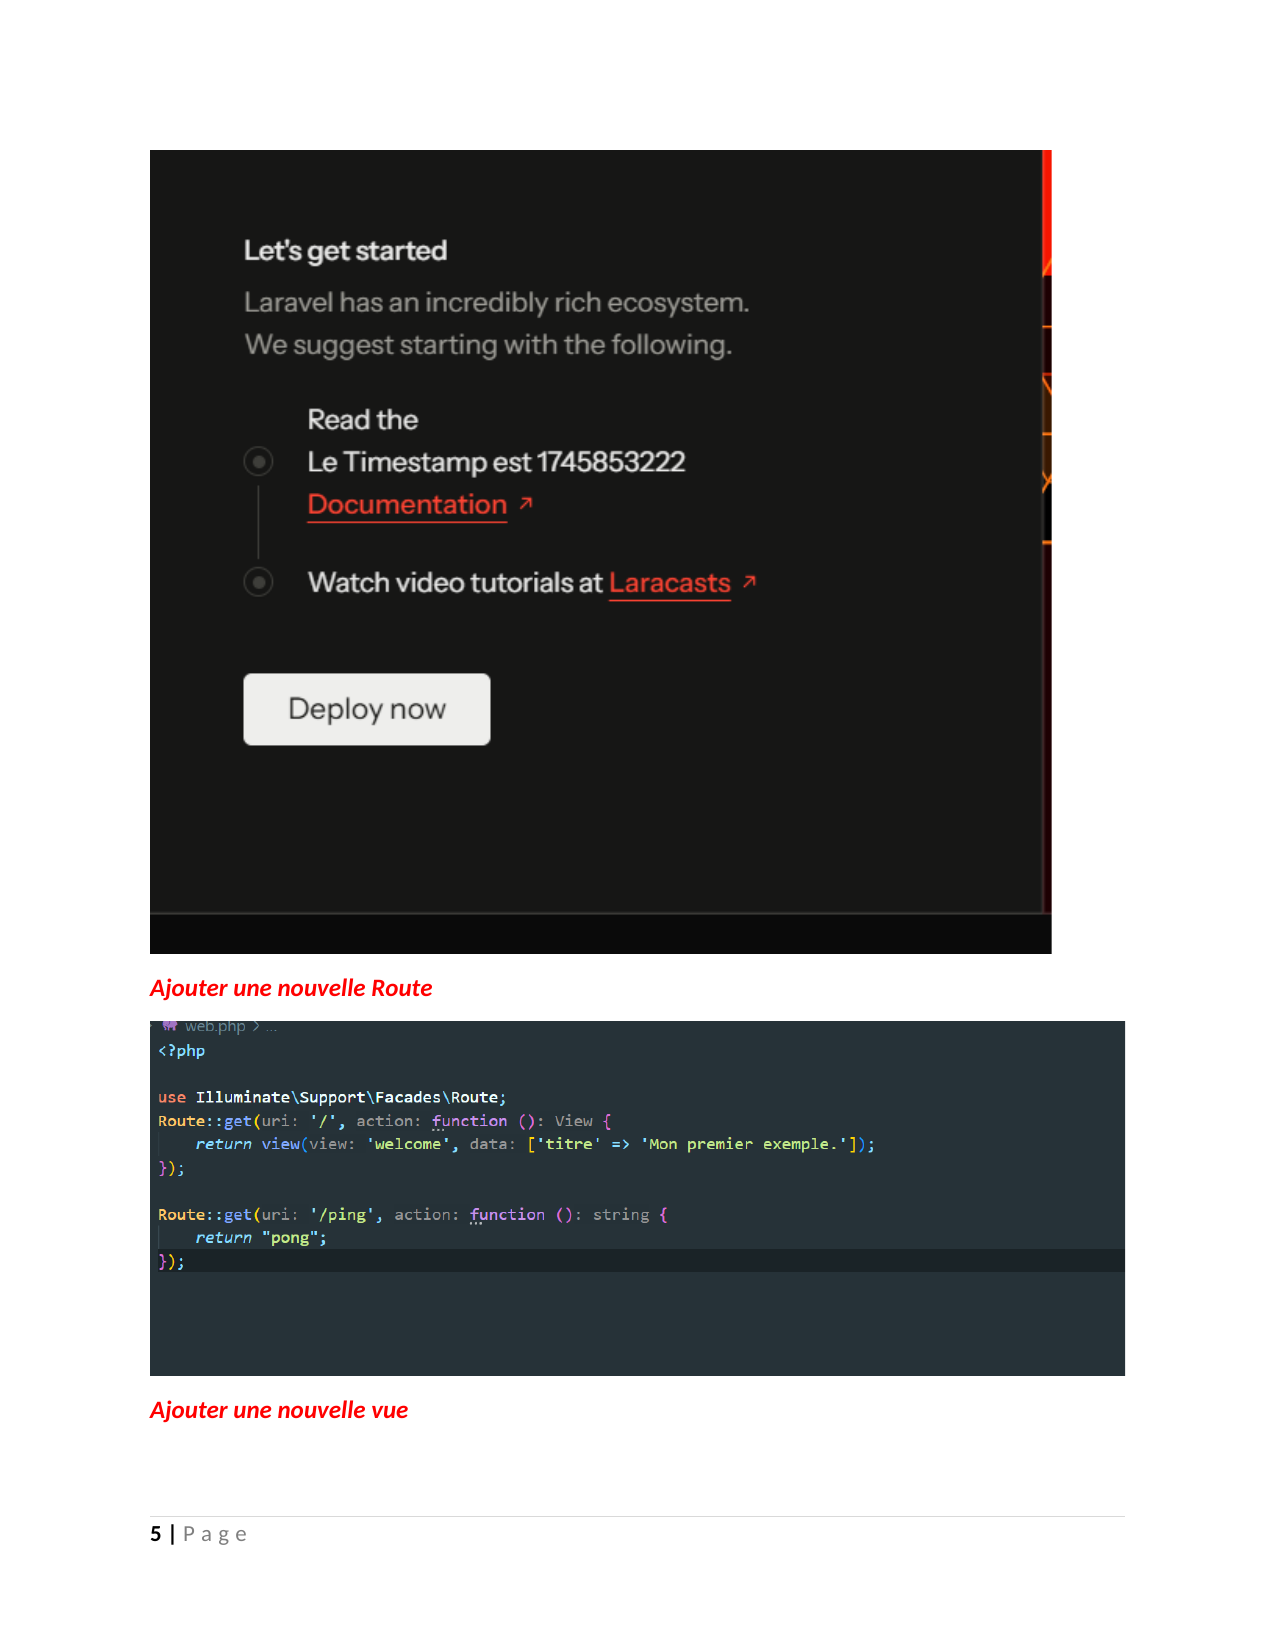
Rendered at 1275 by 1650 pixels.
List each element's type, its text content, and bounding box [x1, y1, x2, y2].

text Ajouter une nouvelle Route​ [150, 972, 1125, 1003]
picture [150, 1021, 1125, 1376]
text Ajouter une nouvelle vue​ [150, 1395, 1125, 1425]
picture [150, 150, 1052, 954]
